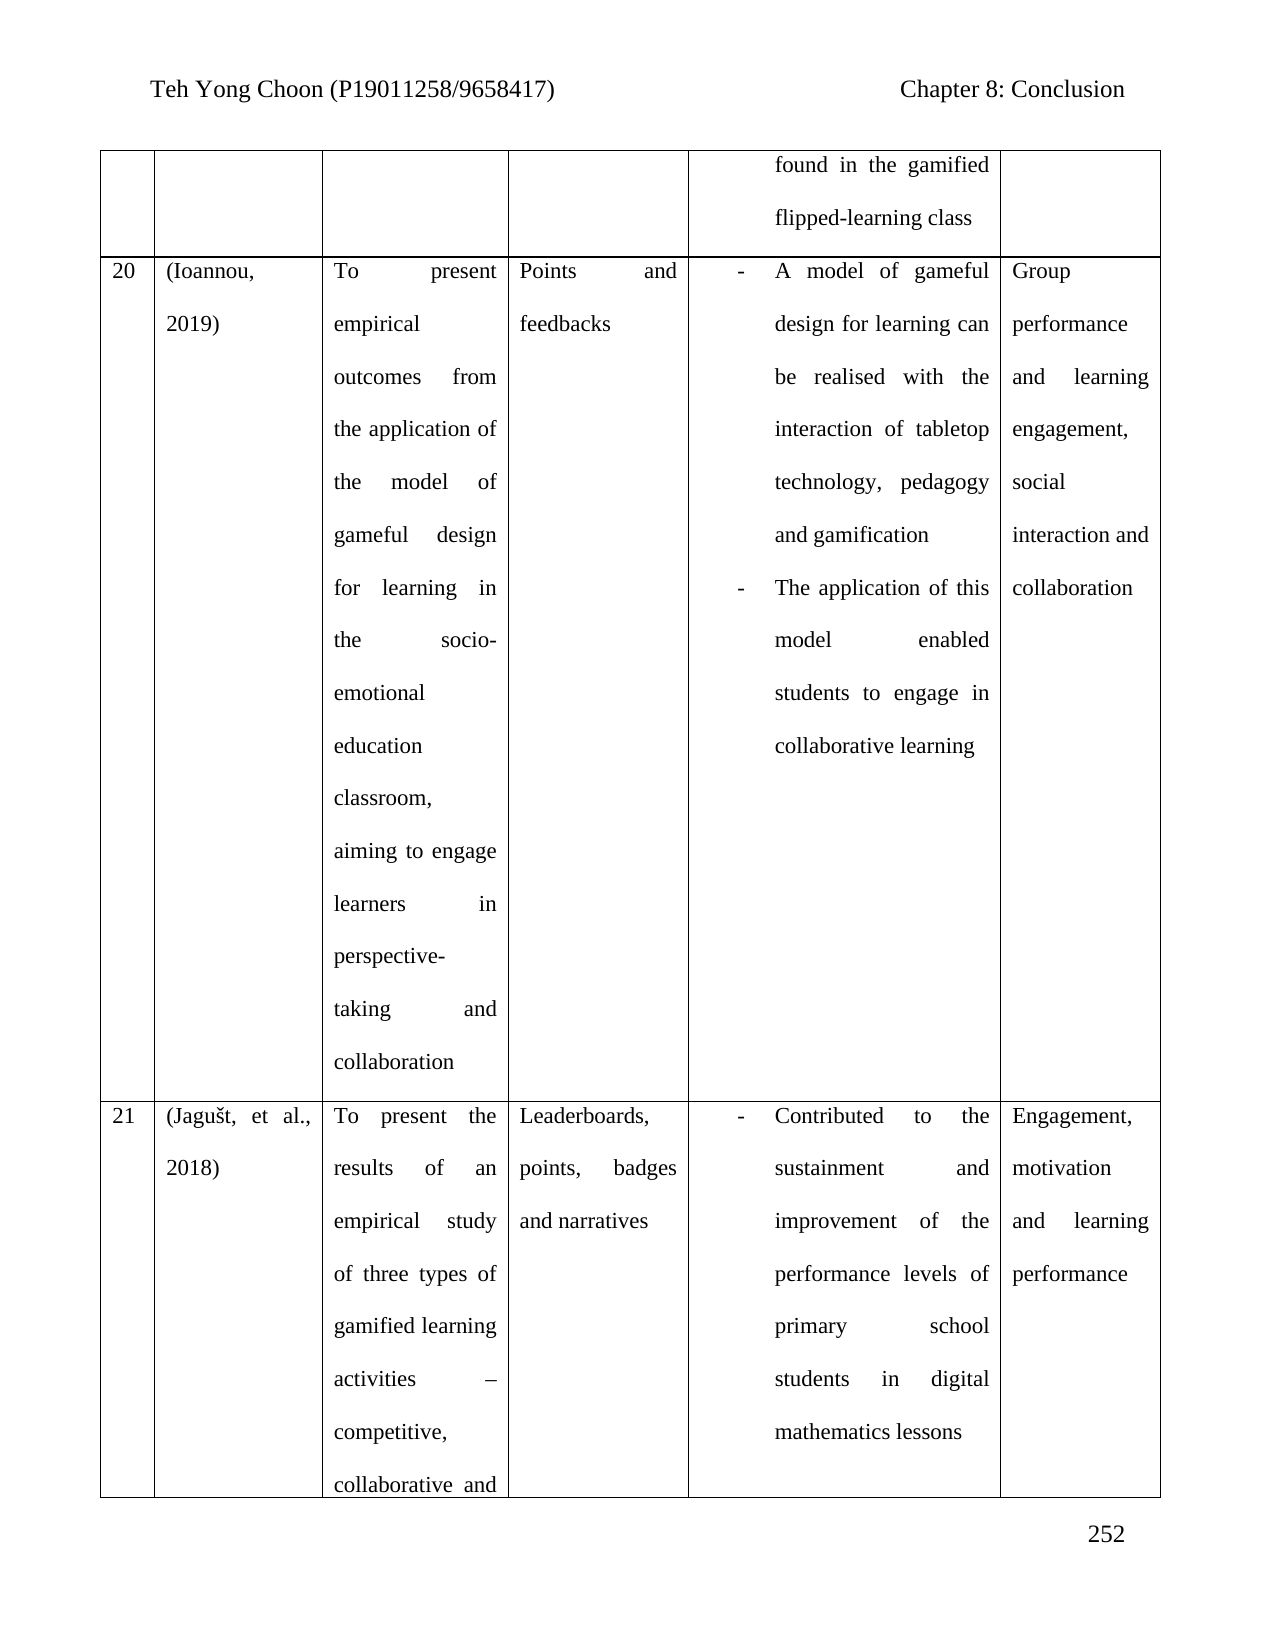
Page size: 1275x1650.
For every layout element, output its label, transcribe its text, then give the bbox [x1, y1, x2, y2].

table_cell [1001, 151, 1160, 256]
table_cell Points and feedbacks [509, 258, 688, 1101]
table_cell A model of gameful design for learning can be realised with the interaction of tabletop technology, pedagogy and gamification The application of this model enabled students to engage in collaborative learning [689, 258, 1000, 1101]
table_cell [155, 258, 322, 1101]
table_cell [689, 151, 1000, 256]
table_cell [155, 151, 322, 256]
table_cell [509, 1102, 688, 1497]
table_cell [323, 1102, 508, 1497]
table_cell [509, 151, 688, 256]
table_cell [1001, 1102, 1160, 1497]
table_cell Group performance and learning engagement, social interaction and collaboration [1001, 258, 1160, 1101]
table_cell 21 [101, 1102, 154, 1497]
table_cell 19 [101, 151, 154, 256]
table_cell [689, 1102, 1000, 1497]
table_cell To present empirical outcomes from the application of the model of gameful design for learning in the socio-emotional education classroom, aiming to engage learners in perspective-taking and collaboration [323, 258, 508, 1101]
table_cell 20 [101, 258, 154, 1101]
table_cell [323, 151, 508, 256]
table_cell [155, 1102, 322, 1497]
